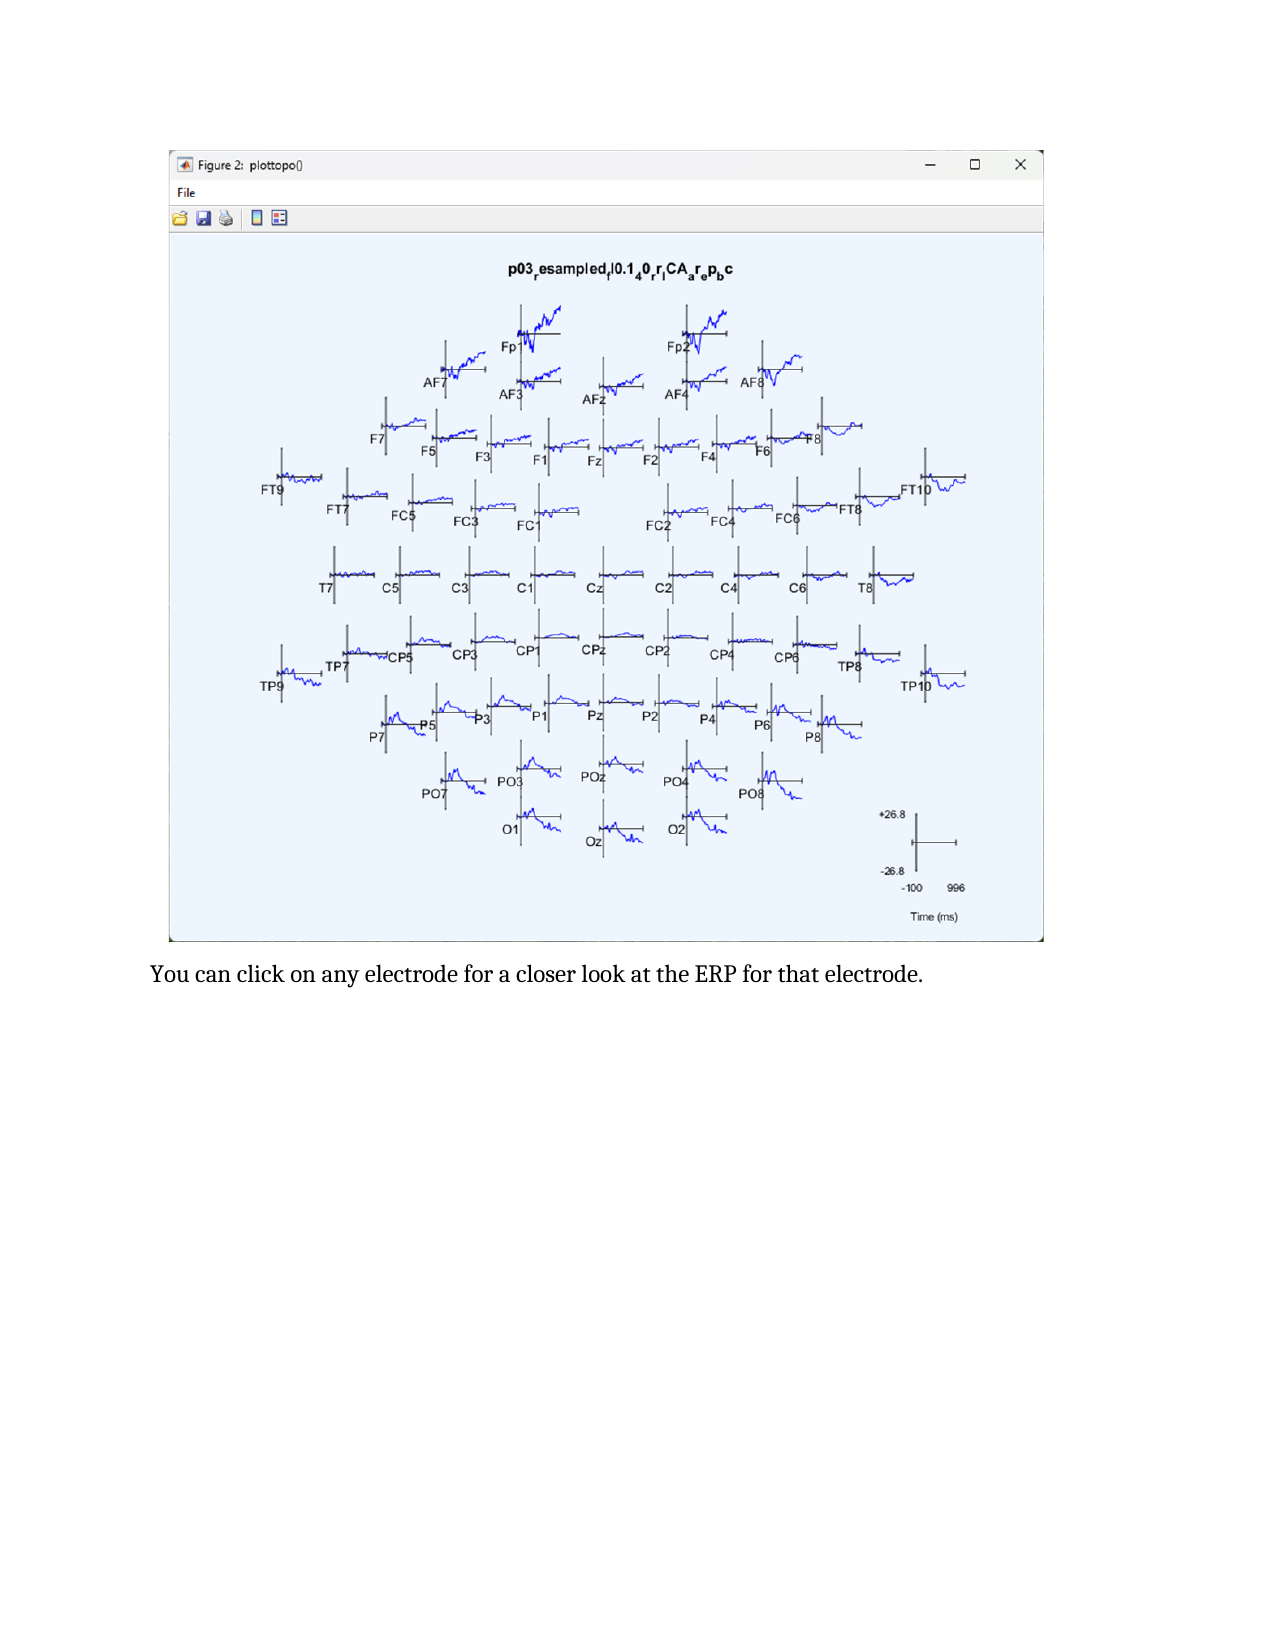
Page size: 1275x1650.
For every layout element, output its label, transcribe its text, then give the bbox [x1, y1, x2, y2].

text You can click on any electrode for a closer look at the ERP for that electrode. [150, 960, 1125, 989]
picture [168, 150, 1044, 942]
